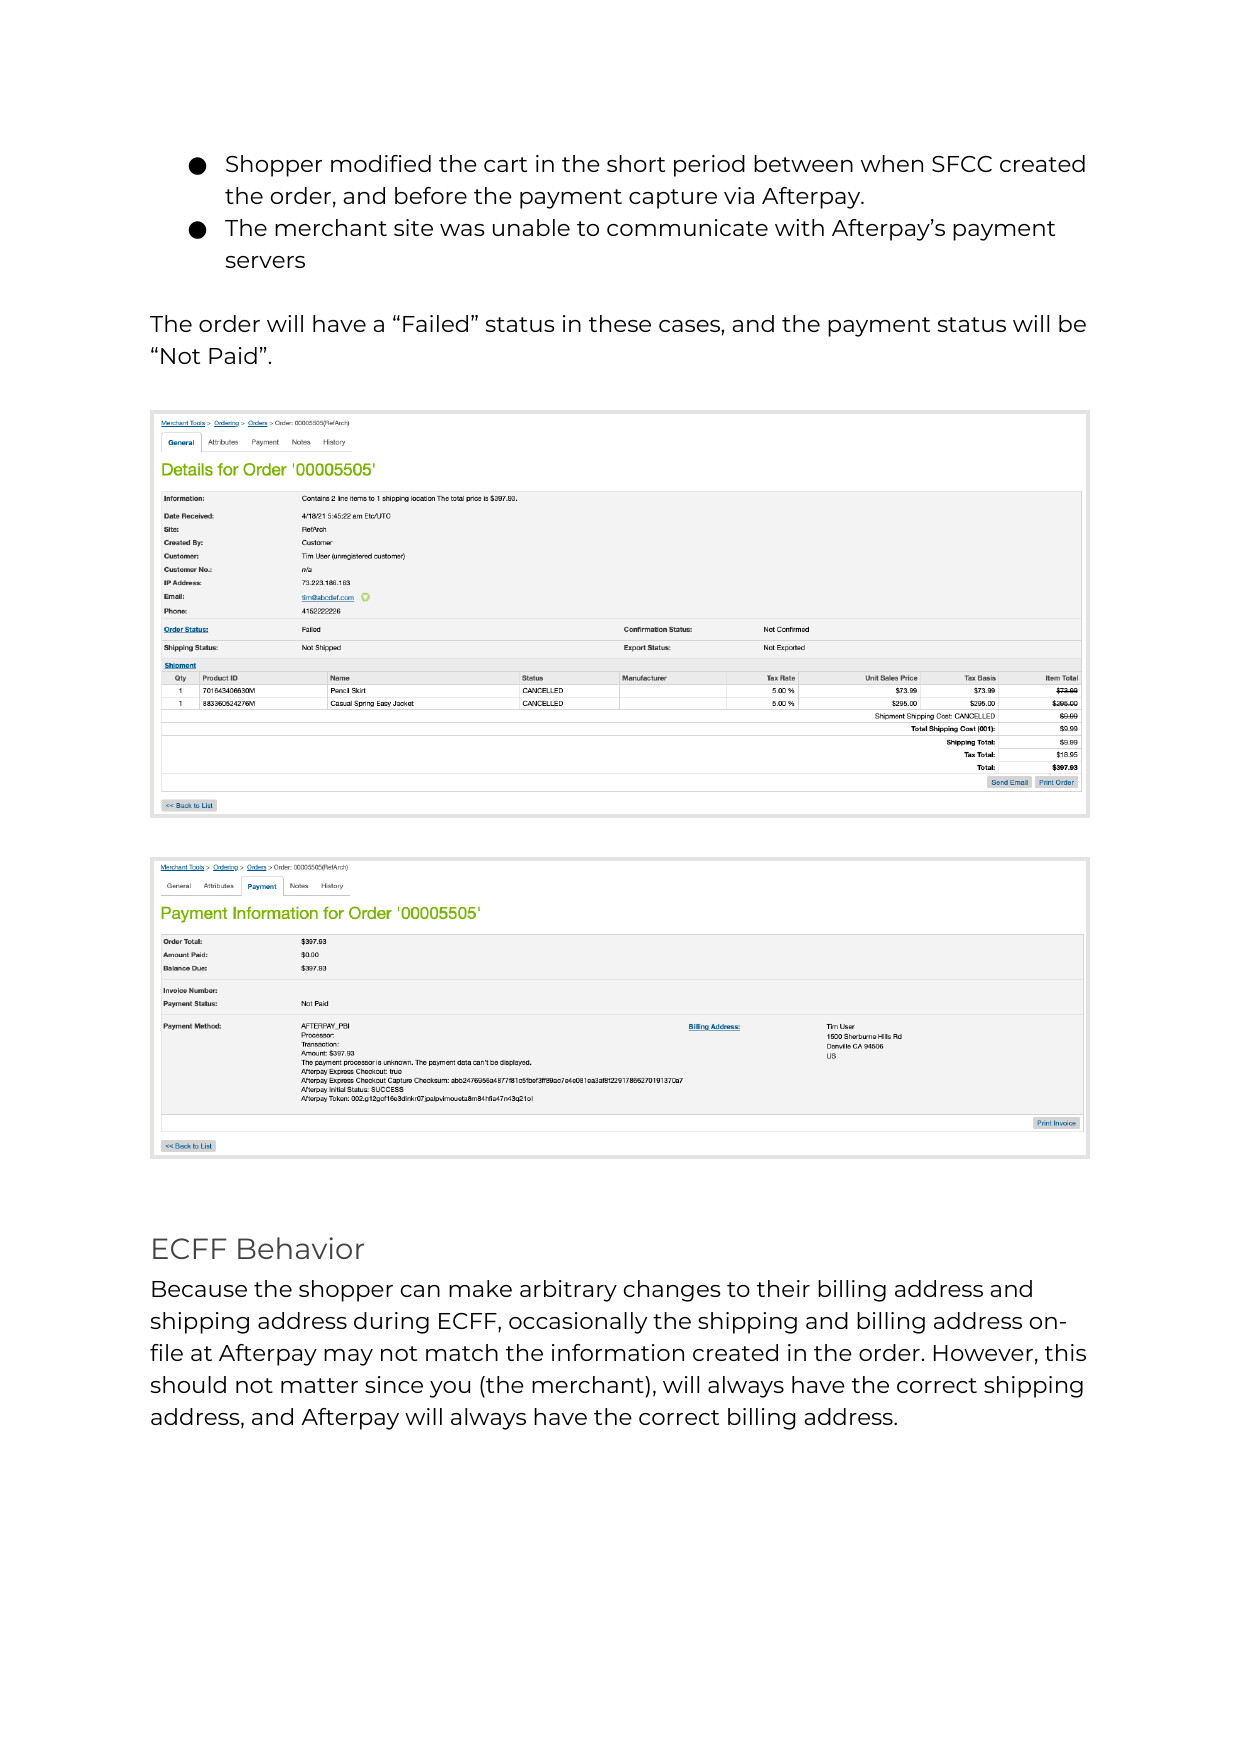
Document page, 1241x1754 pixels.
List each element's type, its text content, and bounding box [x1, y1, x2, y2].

text Because the shopper can make arbitrary changes to their billing address and shipping address during ECFF, occasionally the shipping and billing address on-file at Afterpay may not match the information created in the order. However, this should not matter since you (the merchant), will always have the correct shipping address, and Afterpay will always have the correct billing address. [150, 1275, 1090, 1431]
subtitle ECFF Behavior [150, 1231, 1090, 1267]
text The order will have a “Failed” status in these cases, and the payment status will be “Not Paid”. [150, 310, 1090, 370]
picture [154, 414, 1086, 814]
list Shopper modified the cart in the short period between when SFCC created the order, and before the payment capture via Afterpay. [187, 150, 1090, 210]
list The merchant site was unable to communicate with Afterpay’s payment servers [187, 214, 1090, 274]
picture [154, 861, 1086, 1155]
